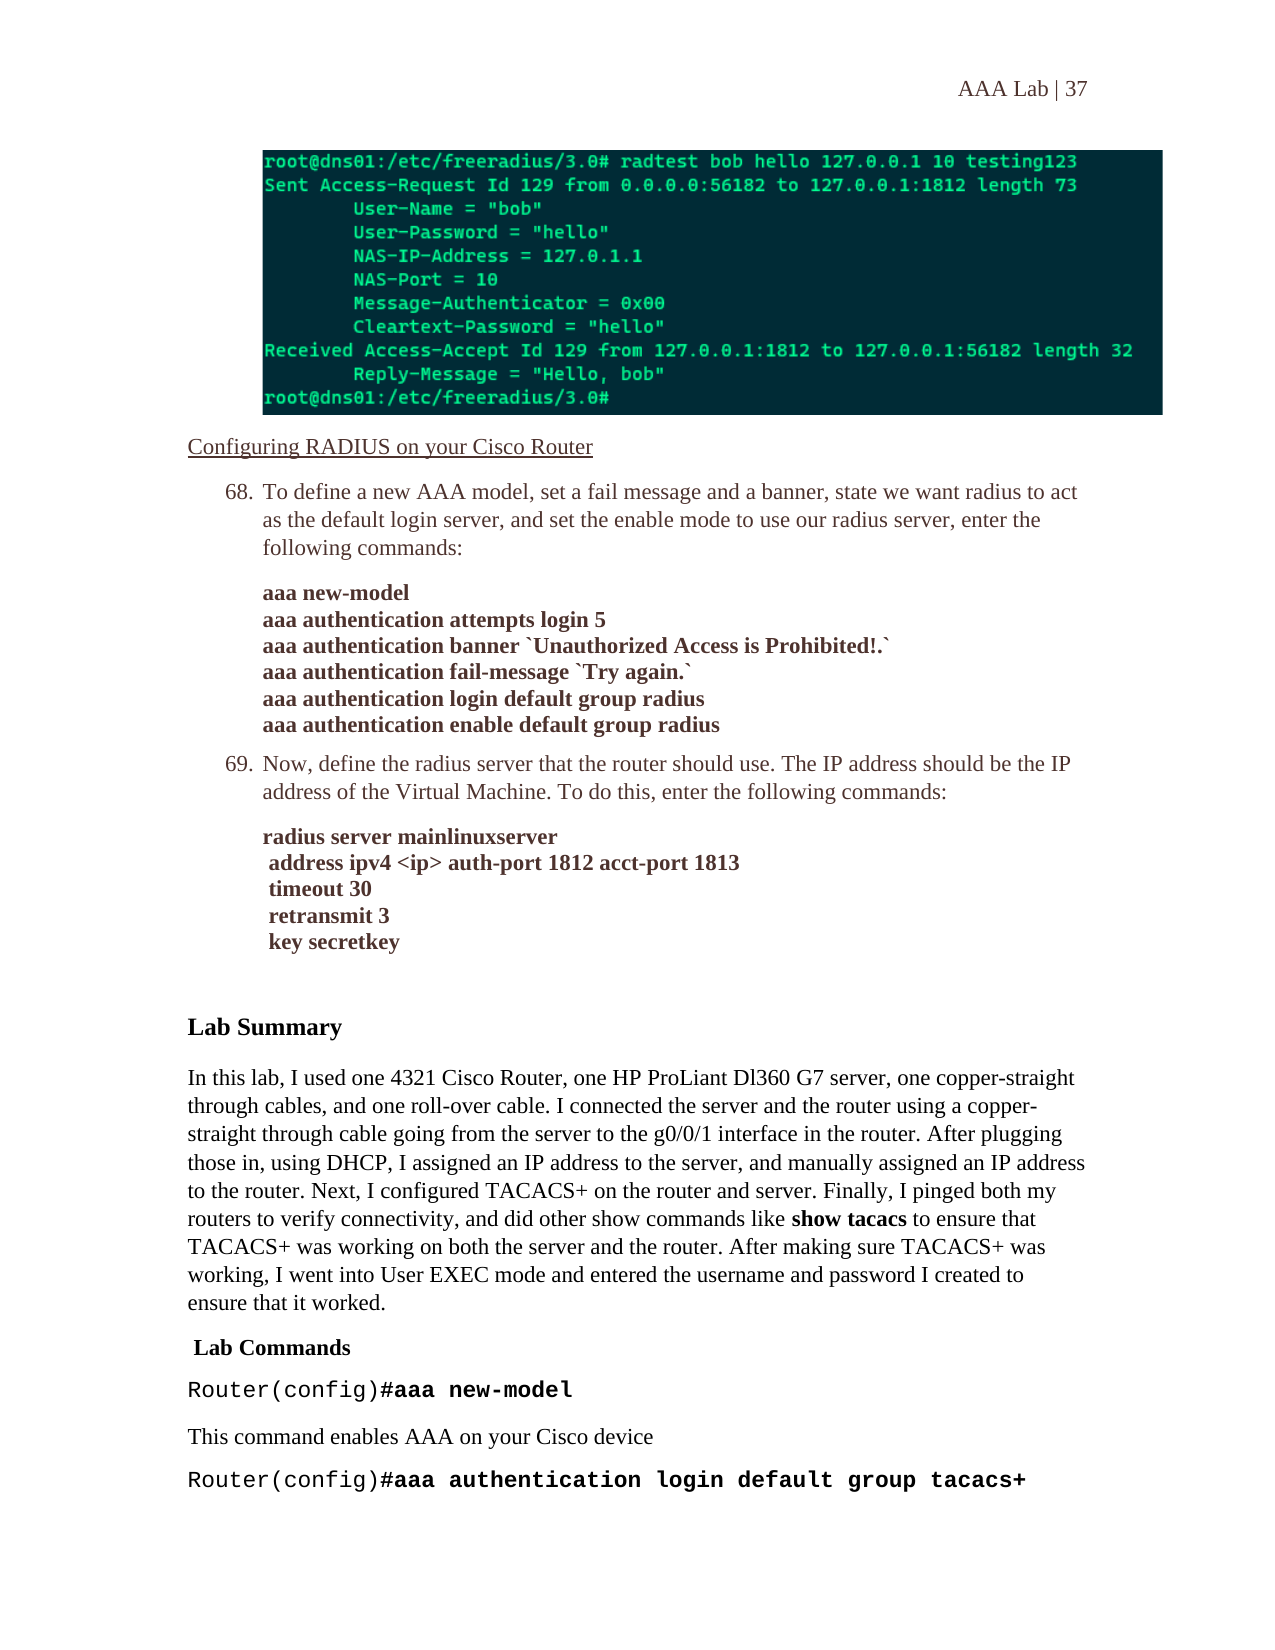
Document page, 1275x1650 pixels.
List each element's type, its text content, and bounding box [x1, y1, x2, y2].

picture [488, 390, 519, 403]
picture [979, 344, 987, 356]
picture [990, 182, 998, 191]
picture [366, 205, 374, 214]
picture [656, 344, 664, 356]
picture [588, 392, 608, 403]
picture [633, 300, 641, 309]
picture [432, 389, 441, 406]
picture [567, 344, 586, 356]
picture [634, 371, 641, 380]
picture [522, 323, 530, 332]
picture [411, 226, 441, 238]
picture [266, 179, 274, 191]
picture [566, 178, 576, 191]
picture [645, 367, 653, 380]
picture [400, 179, 408, 191]
picture [365, 320, 374, 332]
picture [389, 300, 419, 313]
picture [499, 178, 508, 191]
picture [544, 225, 552, 238]
picture [611, 250, 619, 262]
picture [699, 344, 708, 356]
picture [389, 347, 396, 356]
picture [443, 390, 464, 403]
picture [678, 154, 697, 167]
picture [1000, 344, 1009, 356]
picture [277, 347, 285, 356]
picture [801, 158, 809, 167]
picture [1023, 158, 1042, 171]
picture [632, 320, 641, 332]
picture [344, 394, 352, 403]
picture [533, 300, 541, 309]
picture [667, 158, 675, 167]
picture [400, 272, 441, 285]
list To define a new AAA model, set a fail message and a banner, state we want radius to act as the default login server, and set the enable mode to use our radius server, enter the following commands: [225, 478, 1087, 561]
picture [566, 367, 575, 380]
picture [422, 158, 430, 167]
picture [411, 250, 430, 262]
picture [500, 300, 508, 309]
picture [422, 323, 430, 332]
picture [522, 295, 530, 309]
picture [957, 179, 964, 191]
picture [834, 347, 842, 356]
picture [834, 155, 853, 167]
picture [400, 394, 408, 403]
picture [377, 347, 385, 356]
picture [745, 344, 753, 356]
picture [354, 155, 363, 167]
text In this lab, I used one 4321 Cisco Router, one HP ProLiant Dl360 G7 server, one copper-straight through cables, and one roll-over cable. I connected the server and the router using a copper-straight through cable going from the server to the g0/0/1 interface in the router. After plugging those in, using DHCP, I assigned an IP address to the server, and manually assigned an IP address to the router. Next, I configured TACACS+ on the router and server. Finally, I pinged both my routers to verify connectivity, and did other show commands like show tacacs to ensure that TACACS+ was working on both the server and the router. After making sure TACACS+ was working, I went into User EXEC mode and entered the username and password I created to ensure that it worked. [187, 1064, 1087, 1316]
picture [723, 158, 731, 167]
picture [979, 158, 987, 167]
picture [777, 154, 786, 167]
picture [500, 323, 520, 332]
picture [644, 297, 664, 309]
picture [488, 274, 497, 285]
picture [812, 179, 820, 191]
picture [366, 155, 374, 167]
picture [688, 179, 697, 191]
picture [533, 179, 552, 191]
picture [388, 153, 396, 170]
picture [923, 179, 931, 191]
picture [767, 158, 775, 167]
picture [622, 367, 630, 380]
picture [621, 154, 664, 167]
picture [1046, 155, 1054, 167]
picture [500, 201, 508, 214]
picture [377, 320, 419, 332]
picture [333, 394, 341, 403]
picture [411, 347, 419, 356]
picture [723, 179, 731, 191]
picture [522, 344, 530, 356]
picture [478, 158, 485, 167]
picture [444, 205, 452, 214]
picture [400, 347, 408, 356]
picture [400, 158, 408, 167]
picture [533, 394, 552, 403]
picture [489, 300, 497, 309]
picture [444, 371, 452, 380]
picture [1012, 153, 1020, 167]
picture [1033, 343, 1042, 356]
picture [265, 394, 285, 403]
picture [777, 178, 786, 191]
picture [567, 392, 575, 403]
picture [377, 300, 385, 309]
picture [288, 158, 296, 167]
picture [354, 321, 364, 332]
picture [621, 179, 630, 191]
picture [532, 320, 552, 332]
picture [544, 250, 552, 262]
text retransmit 3 [262, 902, 1087, 928]
picture [288, 347, 296, 356]
picture [1113, 344, 1120, 356]
picture [500, 252, 508, 262]
picture [555, 389, 564, 406]
text aaa authentication fail-message `Try again.` [262, 658, 1087, 685]
picture [432, 249, 485, 262]
picture [990, 344, 998, 356]
picture [889, 155, 898, 167]
picture [945, 179, 953, 191]
picture [400, 250, 407, 262]
text Configuring RADIUS on your Cisco Router [187, 433, 1087, 460]
picture [489, 179, 497, 191]
picture [366, 182, 374, 191]
picture [712, 154, 719, 167]
picture [410, 391, 419, 403]
text aaa authentication enable default group radius [262, 711, 1087, 737]
picture [588, 155, 608, 167]
picture [366, 300, 374, 309]
picture [388, 389, 397, 406]
text aaa authentication login default group radius [262, 685, 1087, 711]
picture [489, 252, 497, 262]
picture [309, 154, 330, 171]
picture [355, 182, 363, 191]
picture [432, 320, 452, 332]
picture [410, 154, 419, 167]
picture [734, 179, 742, 191]
picture [455, 371, 485, 383]
picture [422, 368, 430, 380]
picture [721, 344, 731, 356]
picture [322, 347, 330, 356]
picture [478, 394, 485, 403]
picture [866, 155, 875, 167]
picture [823, 155, 831, 167]
picture [621, 320, 630, 332]
picture [577, 300, 587, 309]
picture [377, 229, 407, 238]
picture [712, 179, 719, 191]
picture [856, 344, 864, 356]
picture [422, 300, 441, 309]
picture [478, 347, 485, 356]
picture [555, 153, 563, 170]
picture [922, 344, 931, 356]
text aaa new-model [262, 579, 1087, 606]
picture [311, 342, 318, 356]
picture [556, 250, 563, 262]
picture [566, 250, 575, 262]
picture [1090, 343, 1098, 356]
picture [333, 158, 341, 167]
picture [621, 297, 630, 309]
picture [455, 178, 474, 191]
picture [411, 182, 430, 194]
picture [377, 205, 398, 214]
picture [387, 367, 396, 380]
picture [790, 344, 797, 356]
picture [589, 229, 597, 238]
picture [454, 158, 474, 167]
picture [333, 343, 352, 356]
picture [522, 202, 530, 214]
picture [968, 344, 976, 356]
text radius server mainlinuxserver [262, 823, 1087, 849]
picture [344, 158, 352, 167]
picture [1057, 343, 1087, 360]
text Router(config)#aaa new-model [187, 1379, 1087, 1405]
picture [411, 203, 441, 214]
picture [556, 371, 563, 380]
picture [610, 347, 641, 356]
picture [577, 182, 608, 191]
picture [365, 344, 374, 356]
picture [822, 343, 831, 356]
picture [790, 182, 797, 191]
picture [588, 250, 597, 262]
picture [1012, 344, 1020, 356]
picture [377, 250, 385, 262]
picture [443, 154, 453, 167]
picture [533, 158, 552, 167]
picture [443, 296, 474, 309]
picture [488, 154, 519, 167]
picture [1046, 347, 1054, 356]
text timeout 30 [262, 876, 1087, 902]
picture [455, 347, 463, 356]
picture [1068, 155, 1076, 167]
picture [344, 182, 352, 191]
picture [309, 390, 330, 407]
picture [934, 155, 942, 167]
picture [756, 154, 764, 167]
picture [422, 347, 430, 356]
picture [444, 182, 452, 191]
picture [767, 344, 775, 356]
picture [611, 323, 619, 332]
picture [556, 229, 563, 238]
picture [877, 179, 886, 191]
picture [544, 368, 552, 380]
picture [355, 297, 363, 309]
picture [777, 344, 786, 356]
picture [466, 394, 474, 403]
picture [577, 367, 586, 380]
picture [433, 153, 441, 170]
picture [489, 343, 508, 360]
picture [644, 179, 653, 191]
picture [944, 155, 953, 167]
picture [466, 347, 474, 356]
picture [1057, 155, 1065, 167]
picture [355, 250, 375, 262]
picture [511, 205, 519, 214]
picture [945, 344, 953, 356]
text aaa authentication banner `Unauthorized Access is Prohibited!.` [262, 632, 1087, 658]
picture [823, 179, 843, 191]
picture [1056, 179, 1076, 191]
picture [466, 321, 497, 332]
picture [355, 203, 363, 214]
picture [433, 371, 441, 380]
picture [355, 226, 363, 238]
picture [298, 178, 307, 191]
picture [978, 178, 987, 191]
picture [398, 371, 409, 383]
picture [489, 371, 497, 380]
picture [476, 225, 497, 238]
picture [277, 182, 285, 191]
picture [366, 392, 374, 403]
picture [366, 229, 374, 238]
picture [801, 344, 809, 356]
picture [443, 344, 452, 356]
picture [299, 347, 307, 356]
text address ipv4 <ip> auth-port 1812 acct-port 1813 [262, 849, 1087, 876]
picture [567, 155, 575, 167]
picture [377, 182, 385, 191]
picture [333, 182, 341, 191]
picture [1035, 178, 1042, 191]
text Router(config)#aaa authentication login default group tacacs+ [187, 1468, 1087, 1494]
picture [478, 296, 485, 309]
picture [444, 229, 464, 238]
picture [377, 371, 385, 383]
picture [567, 300, 575, 309]
picture [366, 371, 374, 380]
picture [744, 179, 753, 191]
text aaa authentication attempts login 5 [262, 606, 1087, 632]
picture [577, 225, 586, 238]
picture [433, 182, 442, 191]
picture [600, 320, 608, 332]
picture [288, 390, 307, 403]
picture [967, 154, 976, 167]
text key secretkey [262, 928, 1087, 954]
picture [933, 179, 942, 191]
picture [788, 154, 797, 167]
picture [599, 343, 609, 356]
picture [645, 323, 653, 332]
picture [266, 344, 274, 356]
picture [756, 179, 764, 191]
picture [666, 179, 675, 191]
picture [510, 296, 519, 309]
picture [990, 154, 1009, 167]
picture [321, 179, 331, 191]
picture [901, 179, 909, 191]
text Lab Summary [187, 1012, 1087, 1041]
list Now, define the radius server that the router should use. The IP address should be the IP address of the Virtual Machine. To do this, enter the following commands: [225, 750, 1087, 804]
picture [288, 182, 296, 191]
picture [478, 274, 485, 285]
picture [522, 389, 530, 403]
picture [377, 274, 385, 285]
picture [1001, 178, 1031, 194]
picture [734, 154, 742, 167]
picture [298, 154, 307, 167]
text This command enables AAA on your Cisco device [187, 1423, 1087, 1449]
picture [900, 344, 909, 356]
picture [589, 371, 597, 380]
picture [1124, 344, 1132, 356]
picture [532, 343, 541, 356]
text Lab Commands [187, 1334, 1087, 1360]
picture [912, 155, 920, 167]
picture [522, 153, 530, 167]
picture [466, 229, 474, 238]
picture [566, 225, 575, 238]
picture [855, 179, 864, 191]
picture [522, 179, 530, 191]
picture [265, 158, 285, 167]
picture [554, 296, 563, 309]
picture [634, 250, 641, 262]
picture [355, 274, 374, 285]
picture [867, 344, 887, 356]
picture [543, 300, 554, 309]
picture [354, 392, 363, 403]
picture [556, 344, 563, 356]
picture [422, 394, 430, 403]
picture [667, 344, 687, 356]
picture [355, 368, 364, 380]
